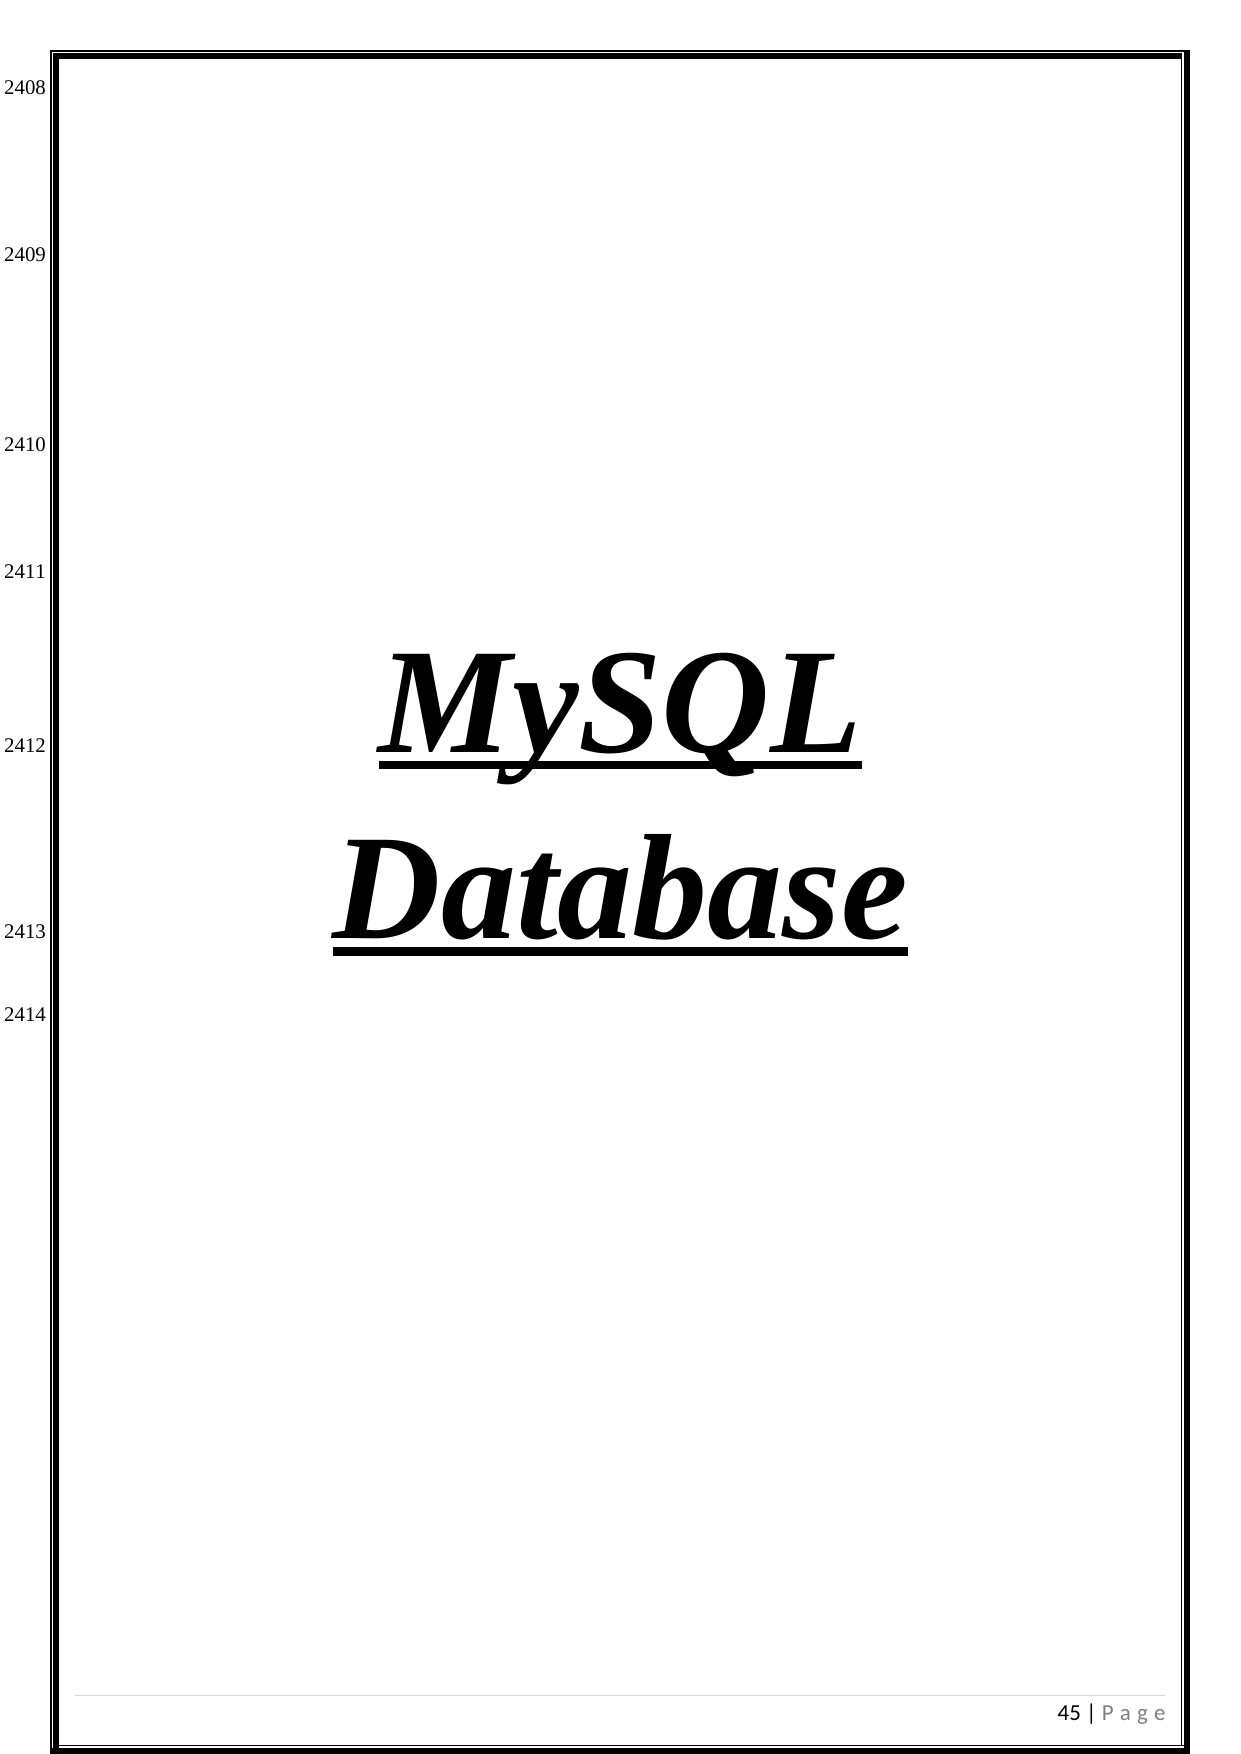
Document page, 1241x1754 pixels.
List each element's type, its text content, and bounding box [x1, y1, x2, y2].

text MySQL Database [75, 613, 1165, 971]
